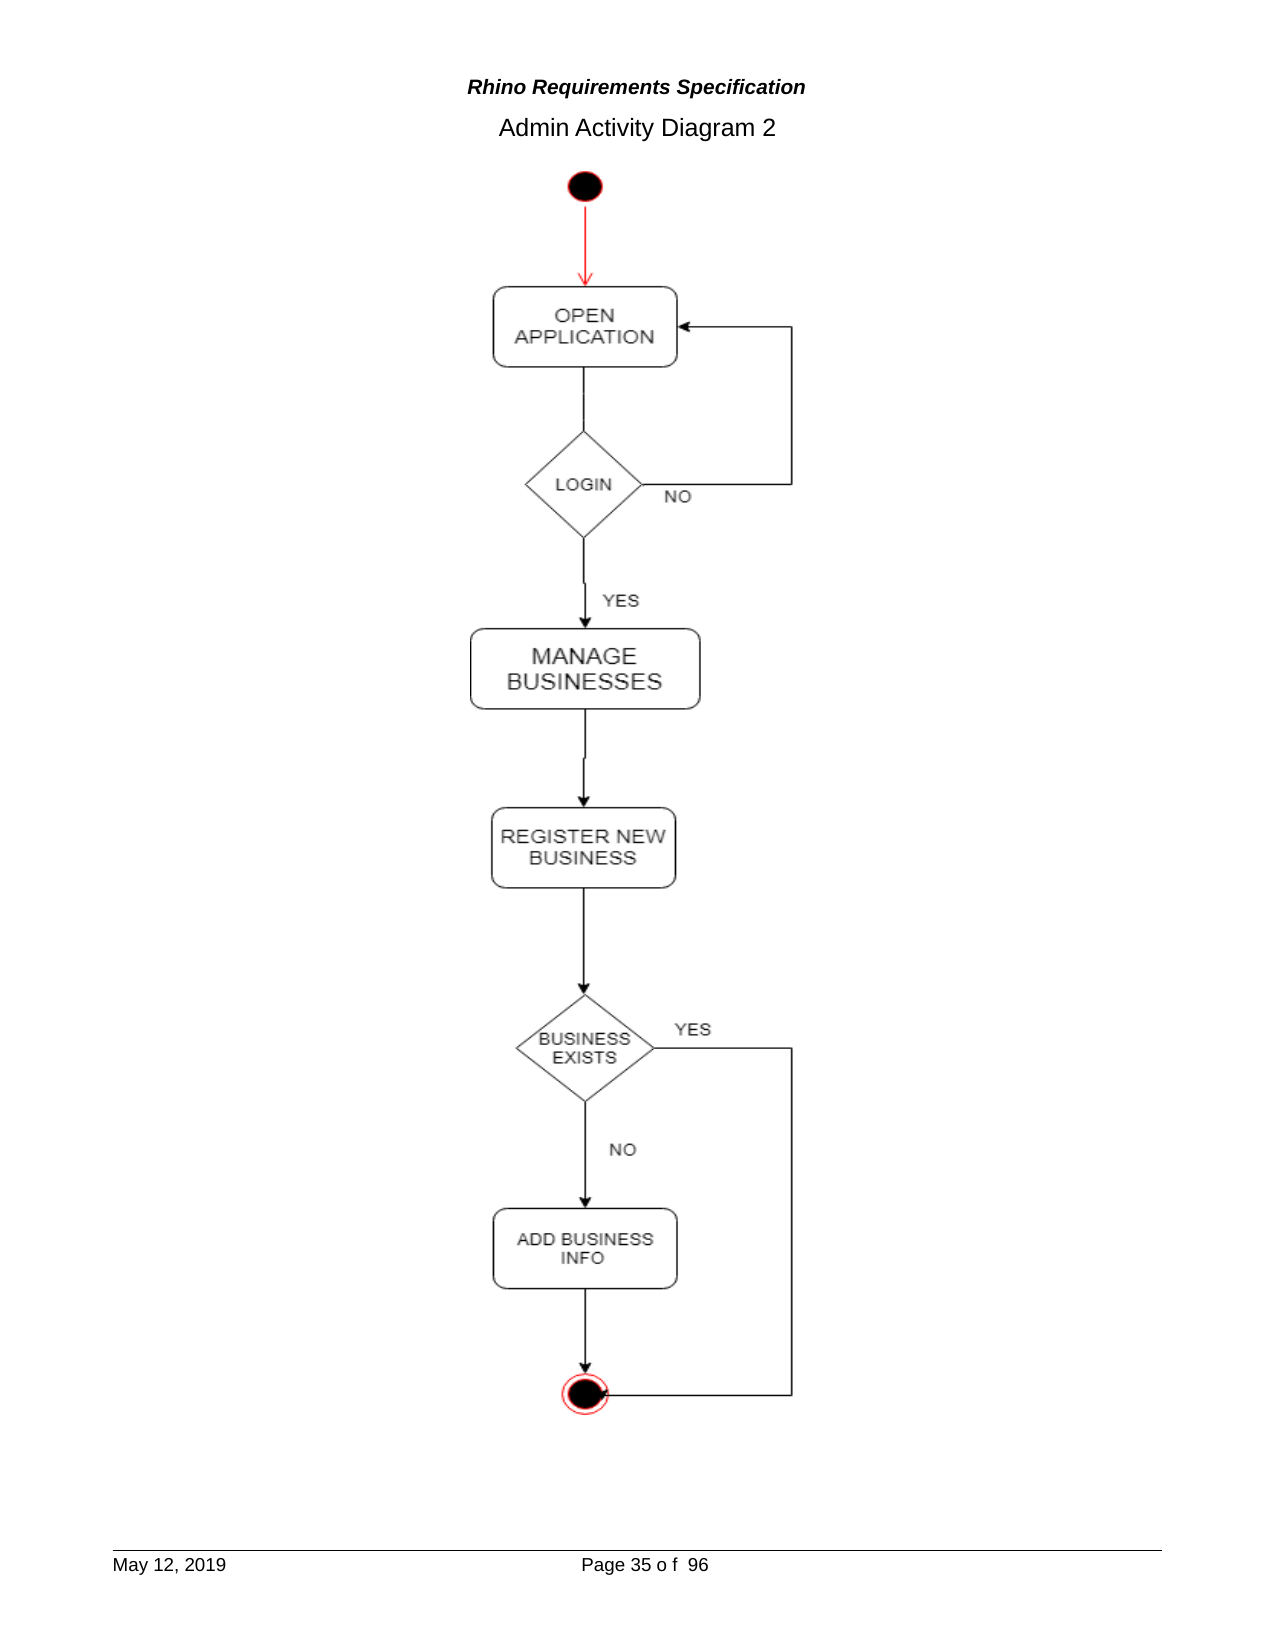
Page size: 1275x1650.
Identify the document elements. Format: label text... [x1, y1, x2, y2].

picture [470, 166, 805, 1415]
text Admin Activity Diagram 2 [112, 112, 1162, 141]
